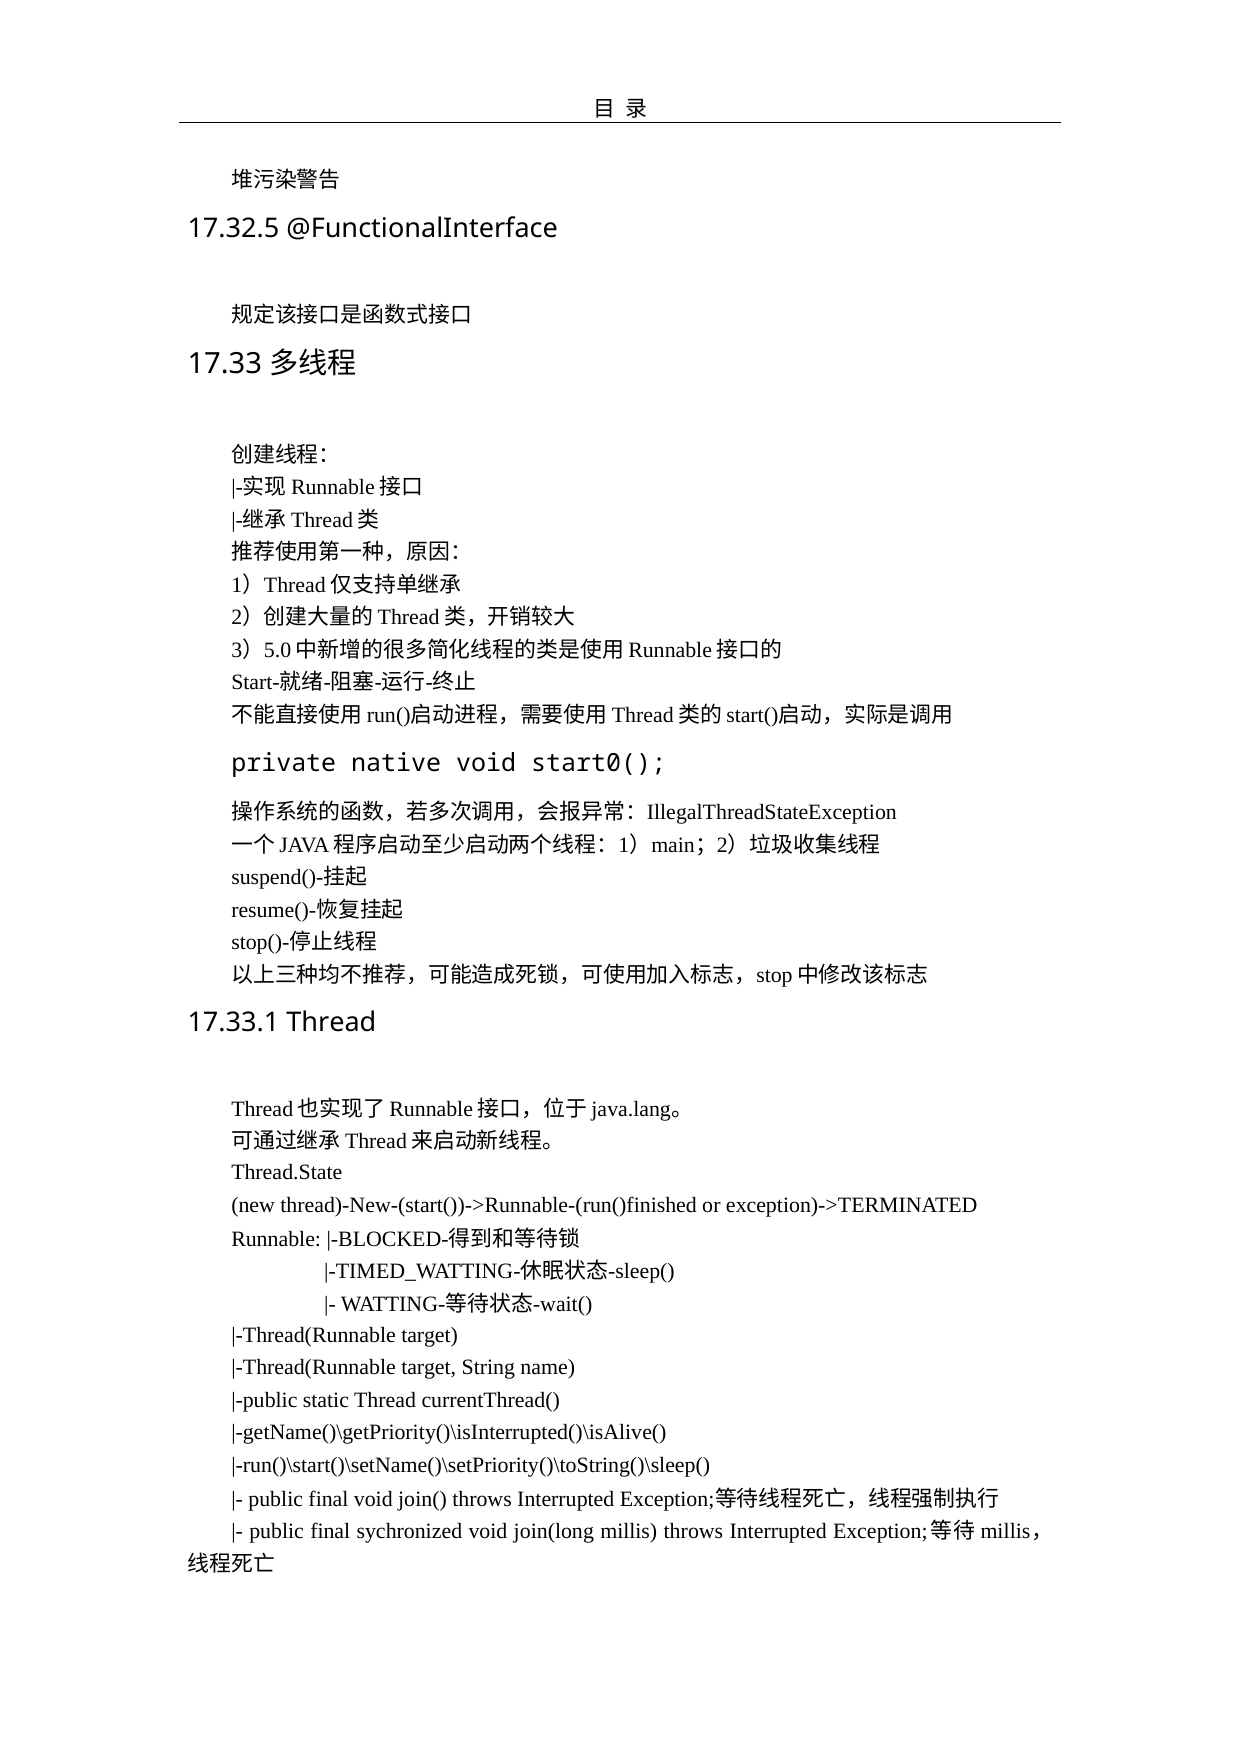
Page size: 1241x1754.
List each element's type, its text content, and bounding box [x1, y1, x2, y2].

subtitle 多线程 [187, 329, 1053, 394]
text |-getName()\getPriority()\isInterrupted()\isAlive() [187, 1416, 1053, 1448]
text Thread也实现了Runnable接口，位于java.lang。 [187, 1091, 1053, 1123]
text suspend()-挂起 [187, 859, 1053, 891]
text resume()-恢复挂起 [187, 891, 1053, 924]
text |-public static Thread currentThread() [187, 1383, 1053, 1416]
text 规定该接口是函数式接口 [187, 296, 1053, 329]
text Thread.State [187, 1156, 1053, 1188]
text |- WATTING-等待状态-wait() [187, 1286, 1053, 1318]
subtitle @FunctionalInterface [187, 194, 1053, 259]
text 推荐使用第一种，原因： [187, 534, 1053, 566]
text |-run()\start()\setName()\setPriority()\toString()\sleep() [187, 1448, 1053, 1481]
text Start-就绪-阻塞-运行-终止 [187, 664, 1053, 696]
text |-实现Runnable接口 [187, 469, 1053, 501]
text |-TIMED_WATTING-休眠状态-sleep() [187, 1253, 1053, 1286]
text (new thread)-New-(start())->Runnable-(run()finished or exception)->TERMINATED [187, 1188, 1053, 1221]
text 1）Thread仅支持单继承 [187, 566, 1053, 599]
text 创建线程： [187, 436, 1053, 469]
text 操作系统的函数，若多次调用，会报异常：IllegalThreadStateException [187, 794, 1053, 826]
text 3）5.0中新增的很多简化线程的类是使用Runnable接口的 [187, 631, 1053, 664]
text |-继承Thread类 [187, 501, 1053, 534]
text 不能直接使用run()启动进程，需要使用Thread类的start()启动，实际是调用 [187, 696, 1053, 729]
text |- public final sychronized void join(long millis) throws Interrupted Exception;等待millis，线程死亡 [187, 1513, 1053, 1578]
text stop()-停止线程 [187, 924, 1053, 956]
text |-Thread(Runnable target) [187, 1318, 1053, 1351]
text 以上三种均不推荐，可能造成死锁，可使用加入标志，stop中修改该标志 [187, 956, 1053, 989]
text private native void start0(); [187, 729, 1053, 794]
text 一个JAVA程序启动至少启动两个线程：1）main；2）垃圾收集线程 [187, 826, 1053, 859]
text 2）创建大量的Thread类，开销较大 [187, 599, 1053, 631]
text |-Thread(Runnable target, String name) [187, 1351, 1053, 1383]
subtitle Thread [187, 989, 1053, 1054]
text |- public final void join() throws Interrupted Exception;等待线程死亡，线程强制执行 [187, 1481, 1053, 1513]
text 可通过继承Thread来启动新线程。 [187, 1123, 1053, 1156]
text Runnable: |-BLOCKED-得到和等待锁 [187, 1221, 1053, 1253]
text 堆污染警告 [187, 162, 1053, 194]
